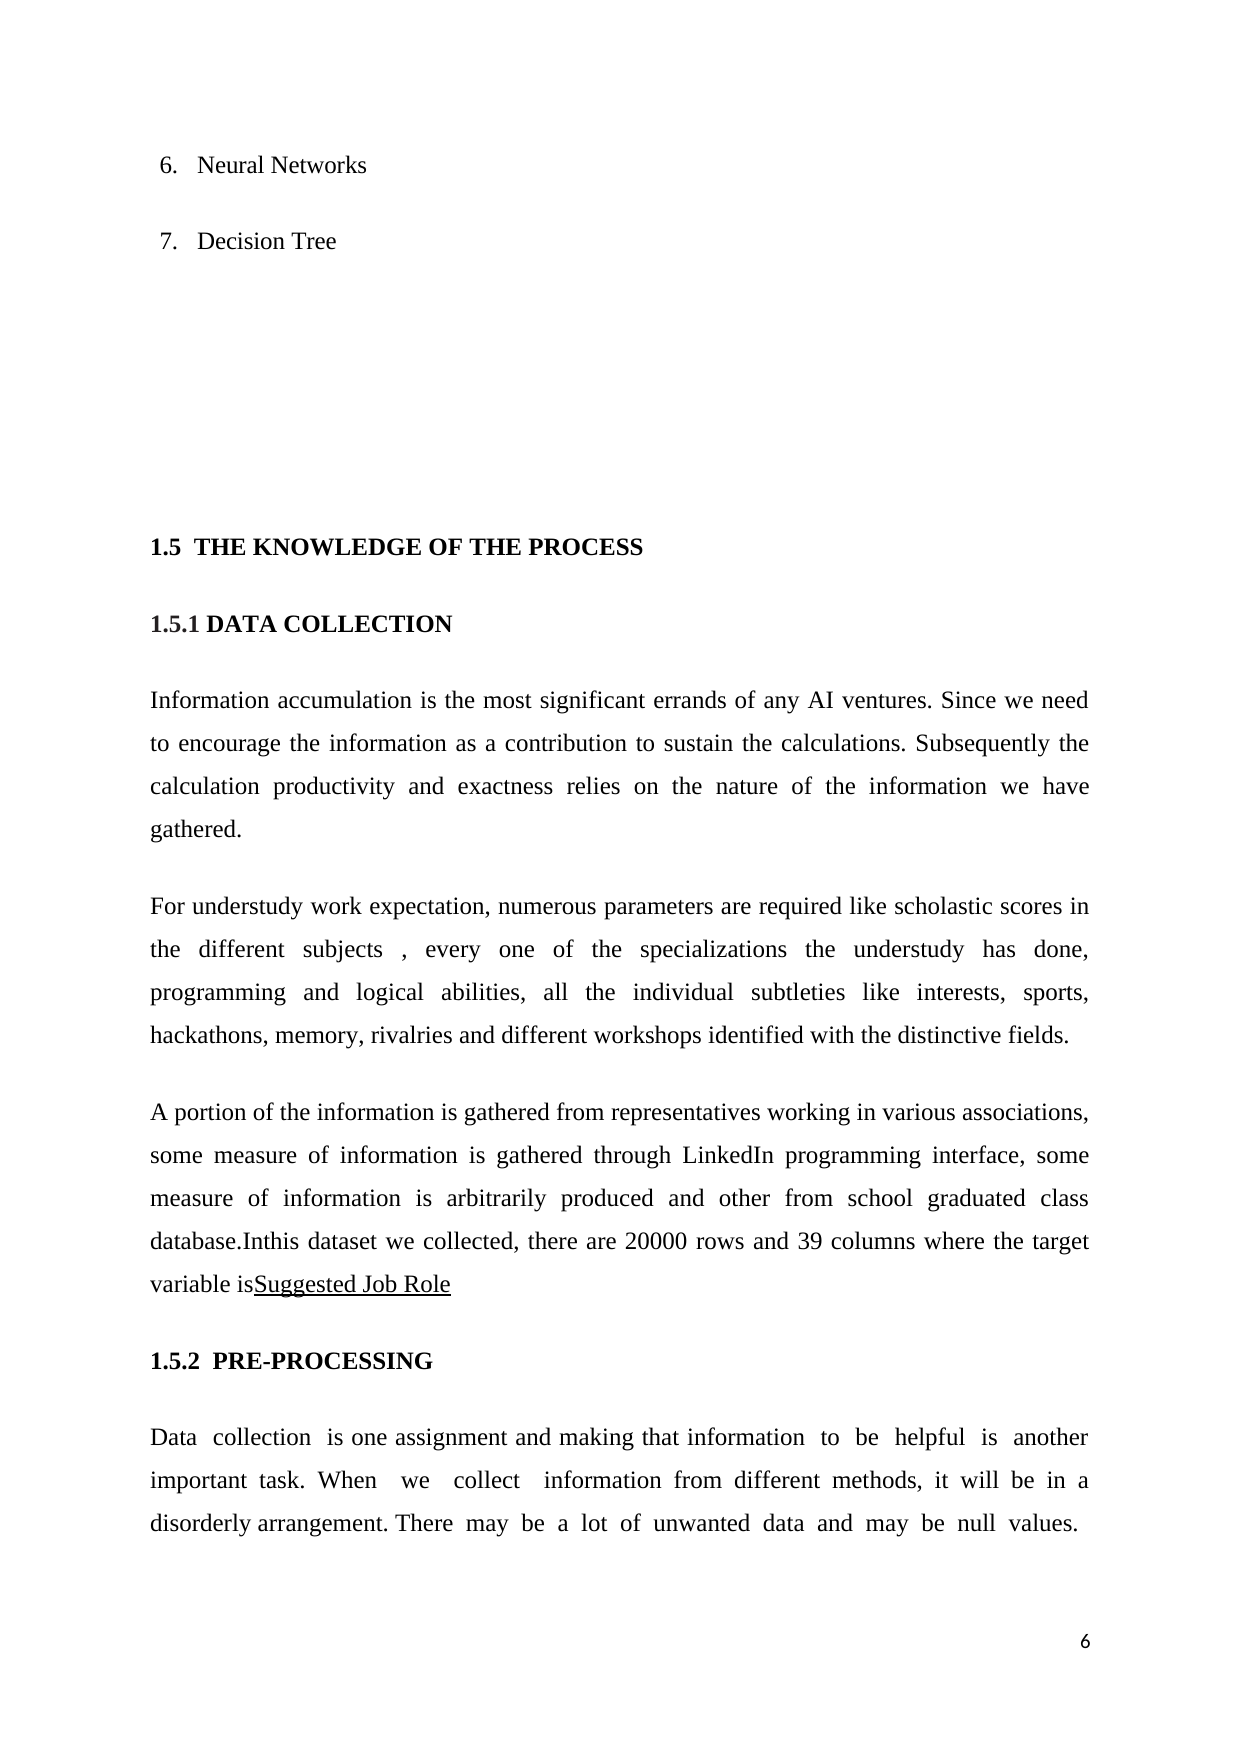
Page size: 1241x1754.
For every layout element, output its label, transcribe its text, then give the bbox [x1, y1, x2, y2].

text For understudy work expectation, numerous parameters are required like scholastic scores in the different subjects , every one of the specializations the understudy has done, programming and logical abilities, all the individual subtleties like interests, sports, hackathons, memory, rivalries and different workshops identified with the distinctive fields. [150, 891, 1090, 1049]
text 1.5.1 DATA COLLECTION [150, 609, 1090, 637]
list Neural Networks [159, 150, 1090, 179]
text 1.5 THE KNOWLEDGE OF THE PROCESS [150, 532, 1090, 561]
text 1.5.2 PRE-PROCESSING [150, 1346, 1090, 1374]
list Decision Tree [159, 226, 1090, 255]
text Information accumulation is the most significant errands of any AI ventures. Since we need to encourage the information as a contribution to sustain the calculations. Subsequently the calculation productivity and exactness relies on the nature of the information we have gathered. [150, 685, 1090, 843]
list Data collection is one assignment and making that information to be helpful is another important task. When we collect information from different methods, it will be in a disorderly arrangement. There may be a lot of unwanted data and may be null values. [150, 1422, 1090, 1537]
text A portion of the information is gathered from representatives working in various associations, some measure of information is gathered through LinkedIn programming interface, some measure of information is arbitrarily produced and other from school graduated class database.Inthis dataset we collected, there are 20000 rows and 39 columns where the target variable isSuggested Job Role [150, 1097, 1090, 1298]
